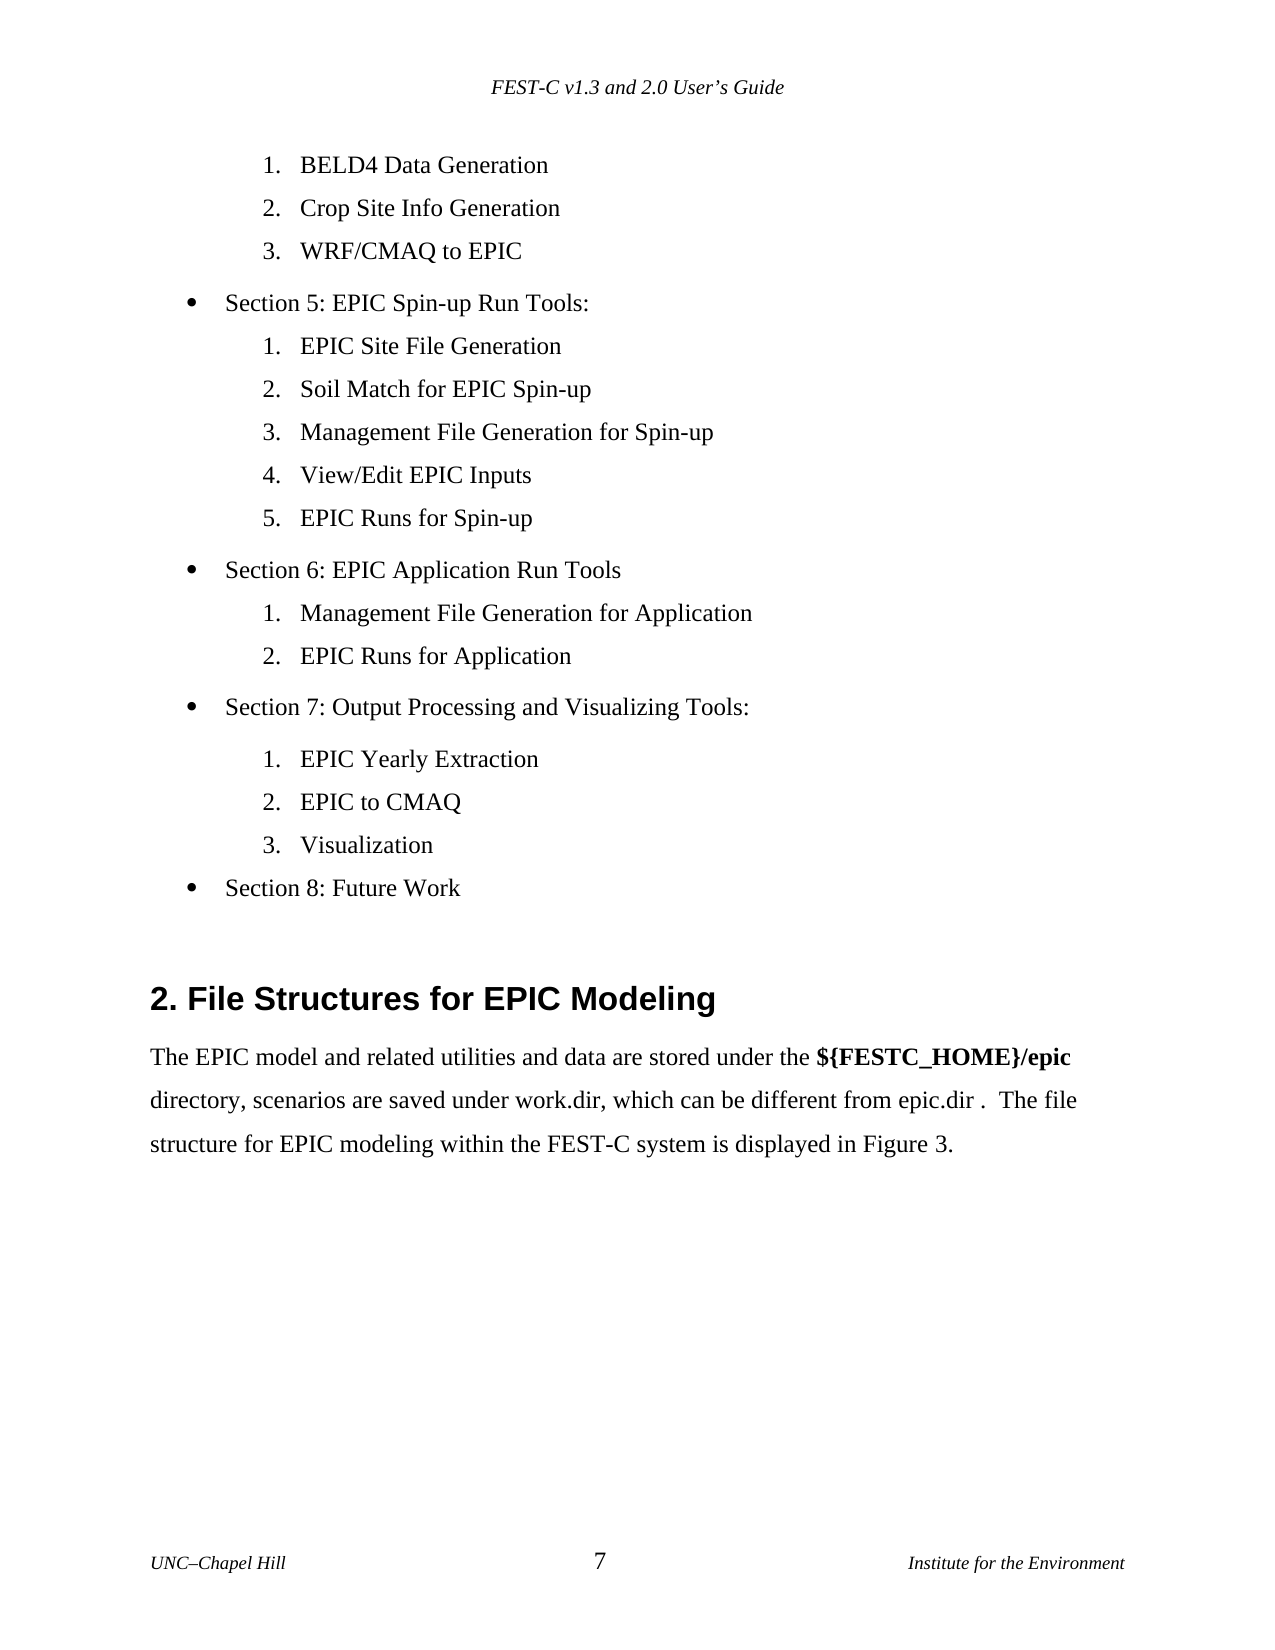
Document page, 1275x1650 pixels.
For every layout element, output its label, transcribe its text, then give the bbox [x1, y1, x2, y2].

list BELD4 Data Generation [262, 150, 1125, 179]
list Section 8: Future Work [187, 873, 1125, 902]
text The EPIC model and related utilities and data are stored under the ${FESTC_HOME}/epic directory, scenarios are saved under work.dir, which can be different from epic.dir . The file structure for EPIC modeling within the FEST-C system is displayed in Figure 3. [150, 1042, 1125, 1157]
list Crop Site Info Generation [262, 193, 1125, 222]
list Section 6: EPIC Application Run Tools [187, 555, 1125, 583]
list Visualization [262, 830, 1125, 859]
list Management File Generation for Application [262, 598, 1125, 627]
list EPIC Runs for Application [262, 641, 1125, 670]
subtitle 2. File Structures for EPIC Modeling [150, 979, 1125, 1017]
list EPIC Site File Generation [262, 331, 1125, 359]
list EPIC to CMAQ [262, 787, 1125, 816]
list Section 7: Output Processing and Visualizing Tools: [187, 692, 1125, 721]
list EPIC Yearly Extraction [262, 744, 1125, 773]
list Management File Generation for Spin-up [262, 417, 1125, 446]
list Soil Match for EPIC Spin-up [262, 374, 1125, 403]
list WRF/CMAQ to EPIC [262, 236, 1125, 265]
list Section 5: EPIC Spin-up Run Tools: [187, 288, 1125, 316]
list EPIC Runs for Spin-up [262, 503, 1125, 532]
list View/Edit EPIC Inputs [262, 460, 1125, 489]
